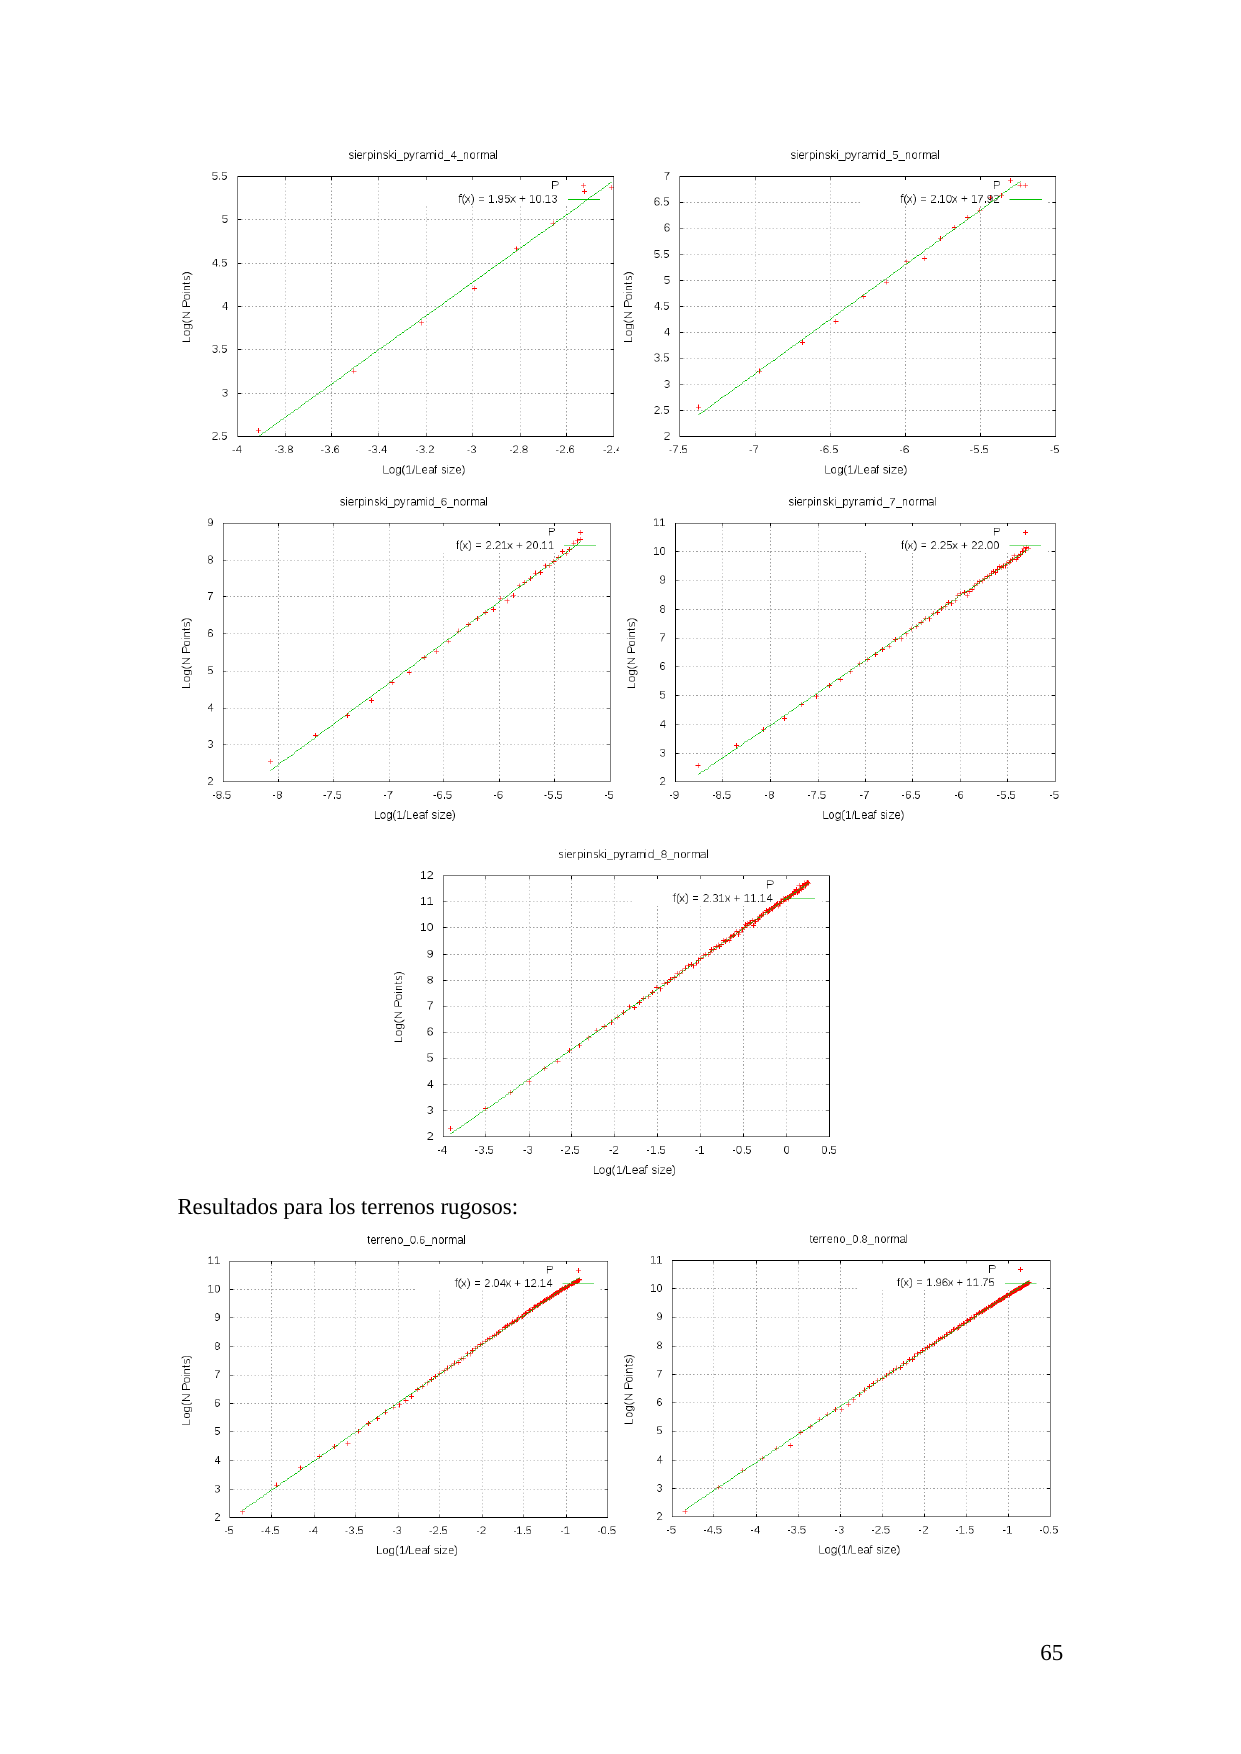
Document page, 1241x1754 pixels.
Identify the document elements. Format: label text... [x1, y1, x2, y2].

picture [177, 147, 1063, 481]
picture [177, 1232, 1063, 1558]
picture [389, 834, 851, 1180]
picture [177, 494, 1063, 822]
text Resultados para los terrenos rugosos: [177, 1193, 1063, 1219]
